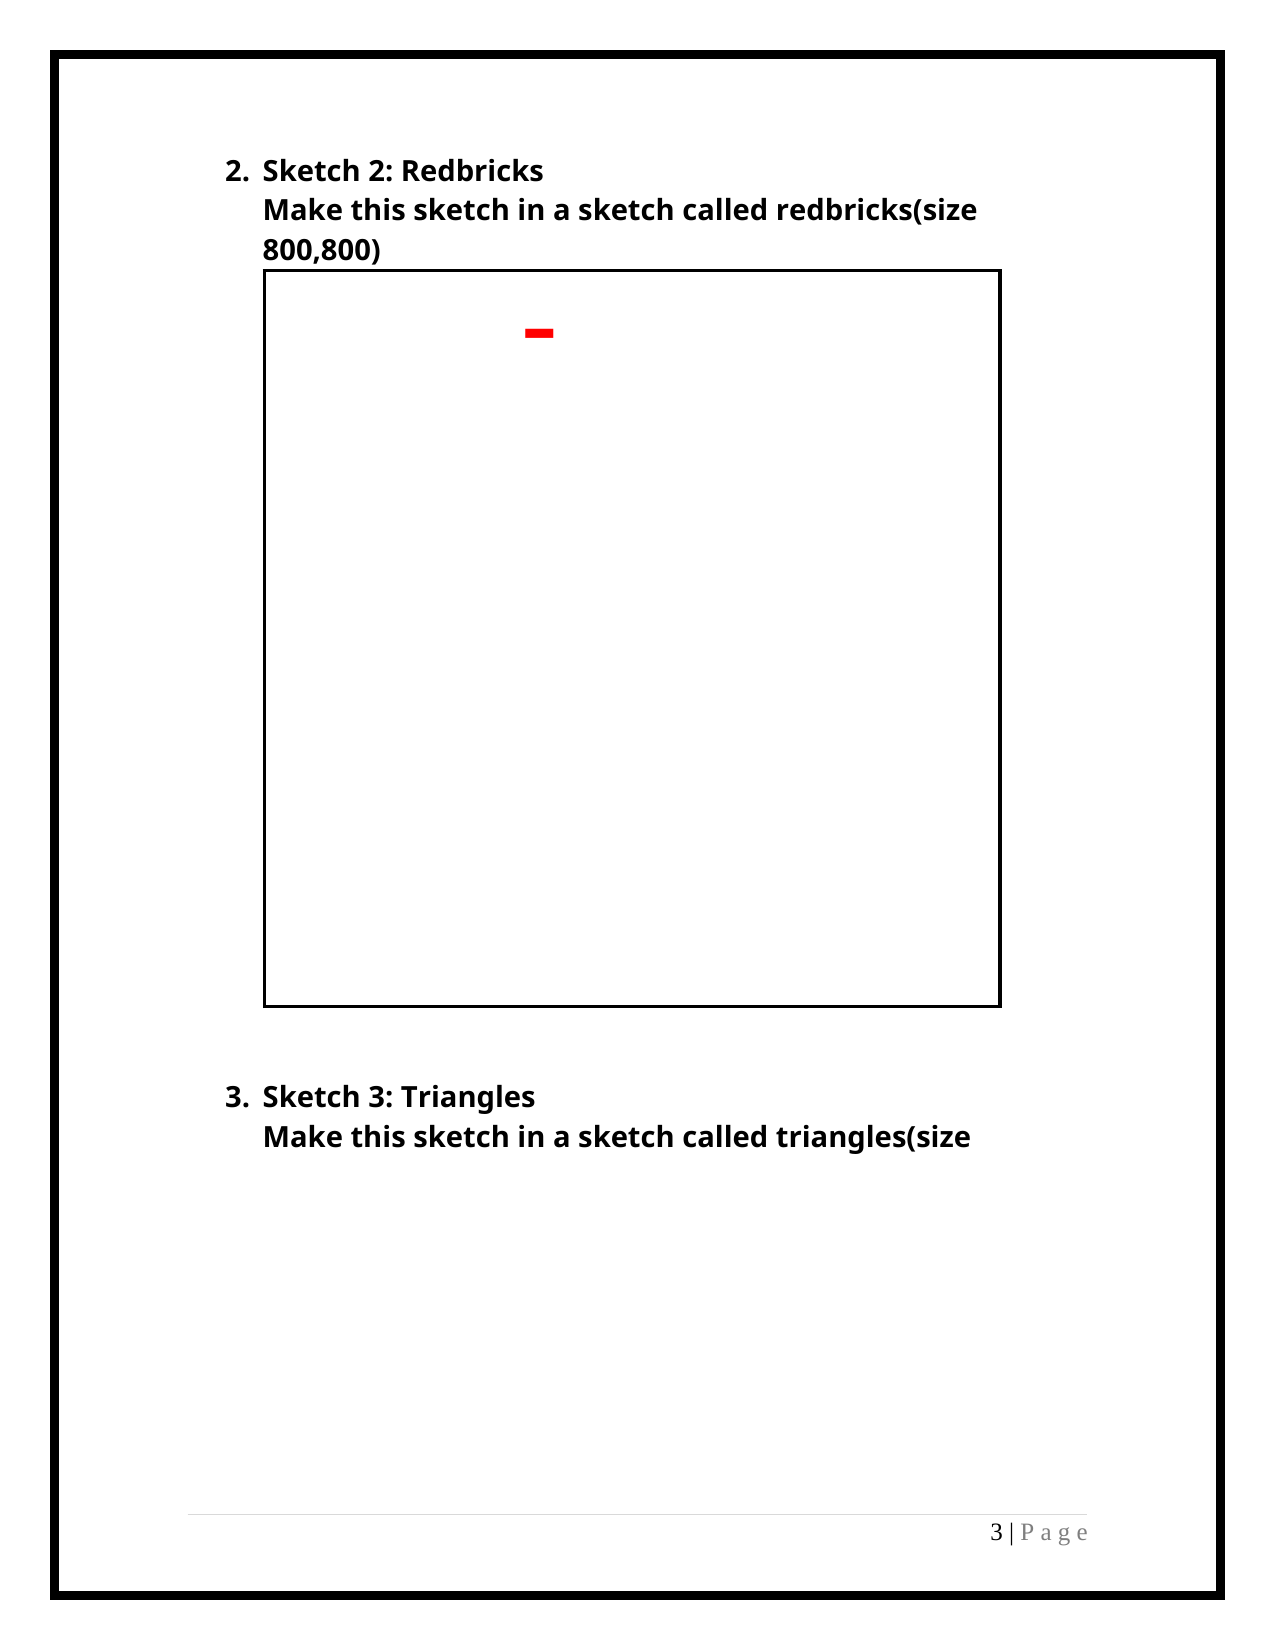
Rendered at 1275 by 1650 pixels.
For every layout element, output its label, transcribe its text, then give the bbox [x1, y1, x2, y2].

picture [266, 272, 998, 1005]
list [225, 1077, 1087, 1156]
